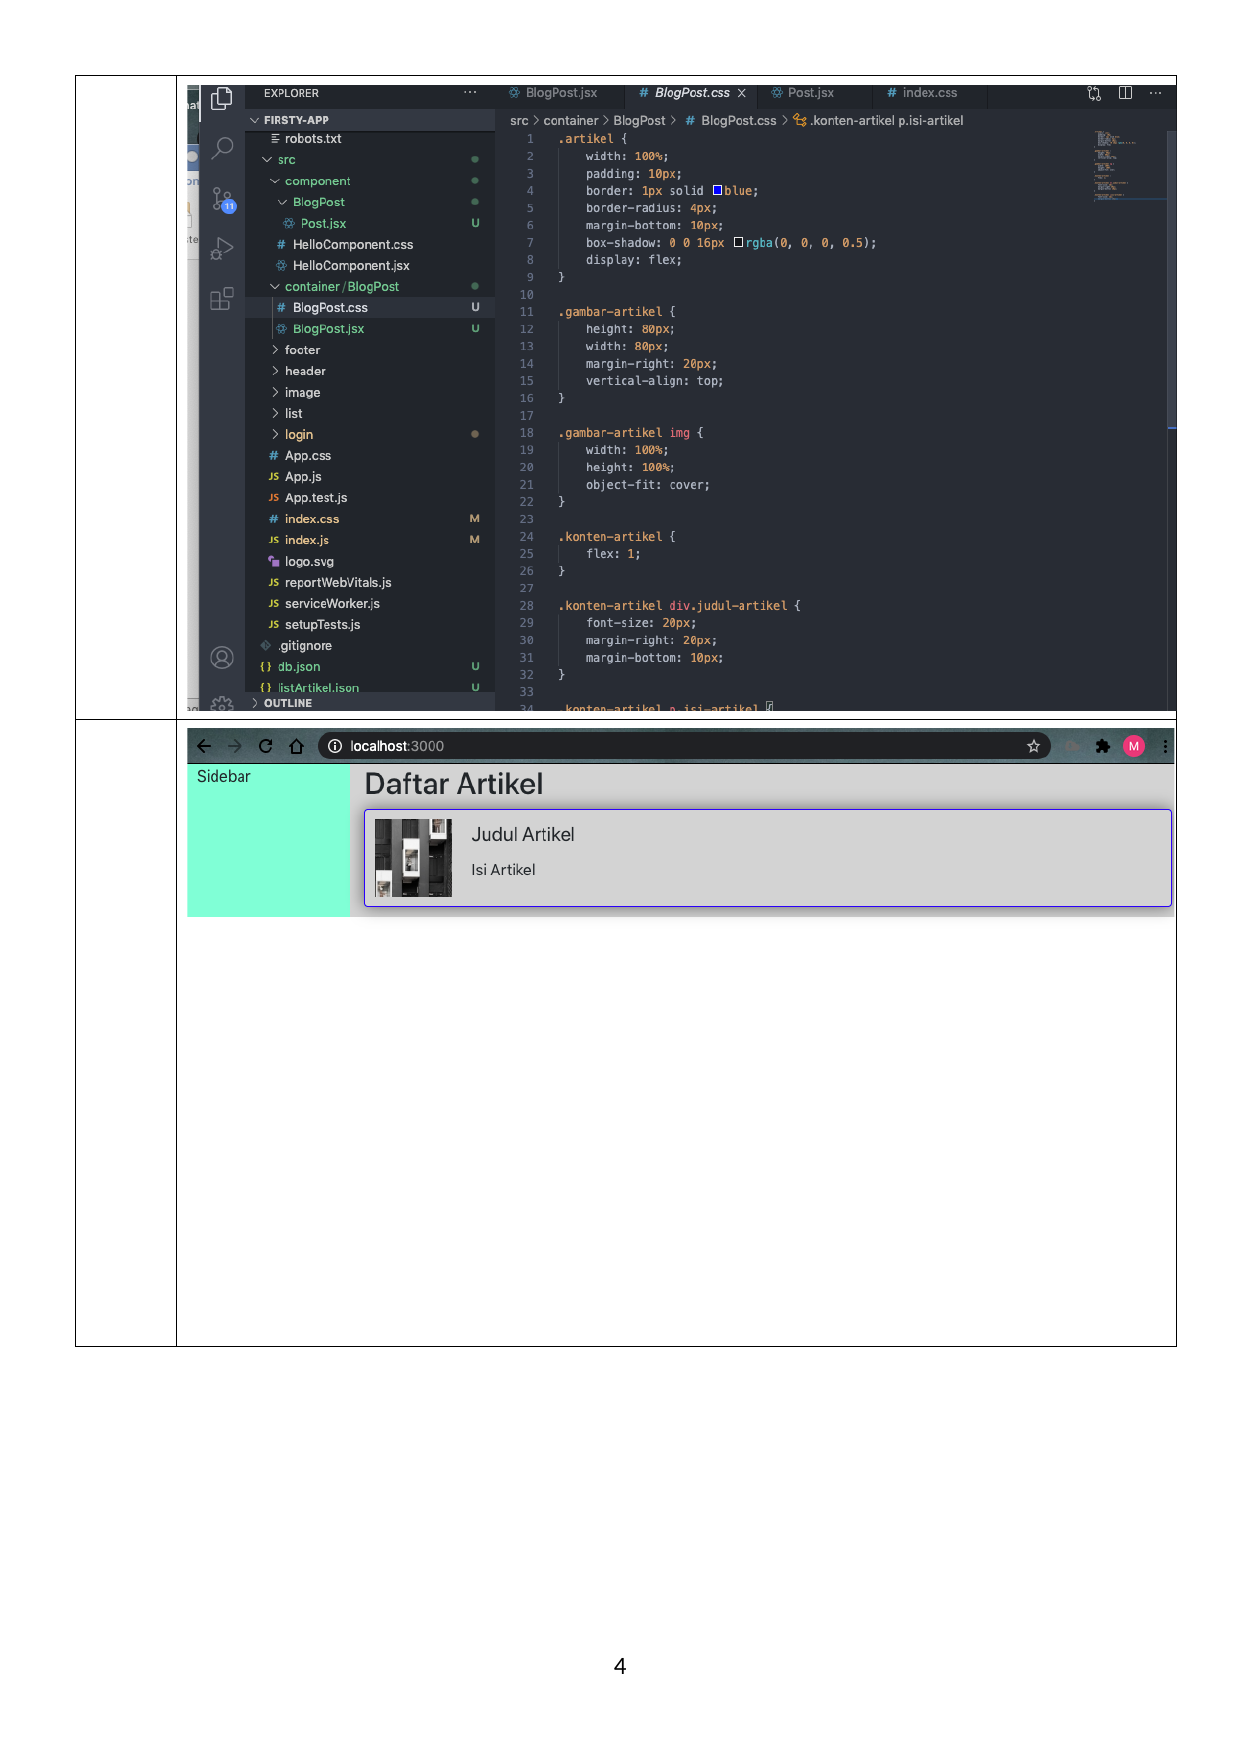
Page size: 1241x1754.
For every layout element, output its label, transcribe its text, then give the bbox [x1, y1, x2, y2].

table_cell [177, 720, 1176, 1346]
picture [187, 728, 1175, 1338]
picture [187, 85, 1177, 711]
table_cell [177, 76, 1176, 719]
table_cell 4 [76, 76, 176, 719]
table_cell [76, 720, 176, 1346]
